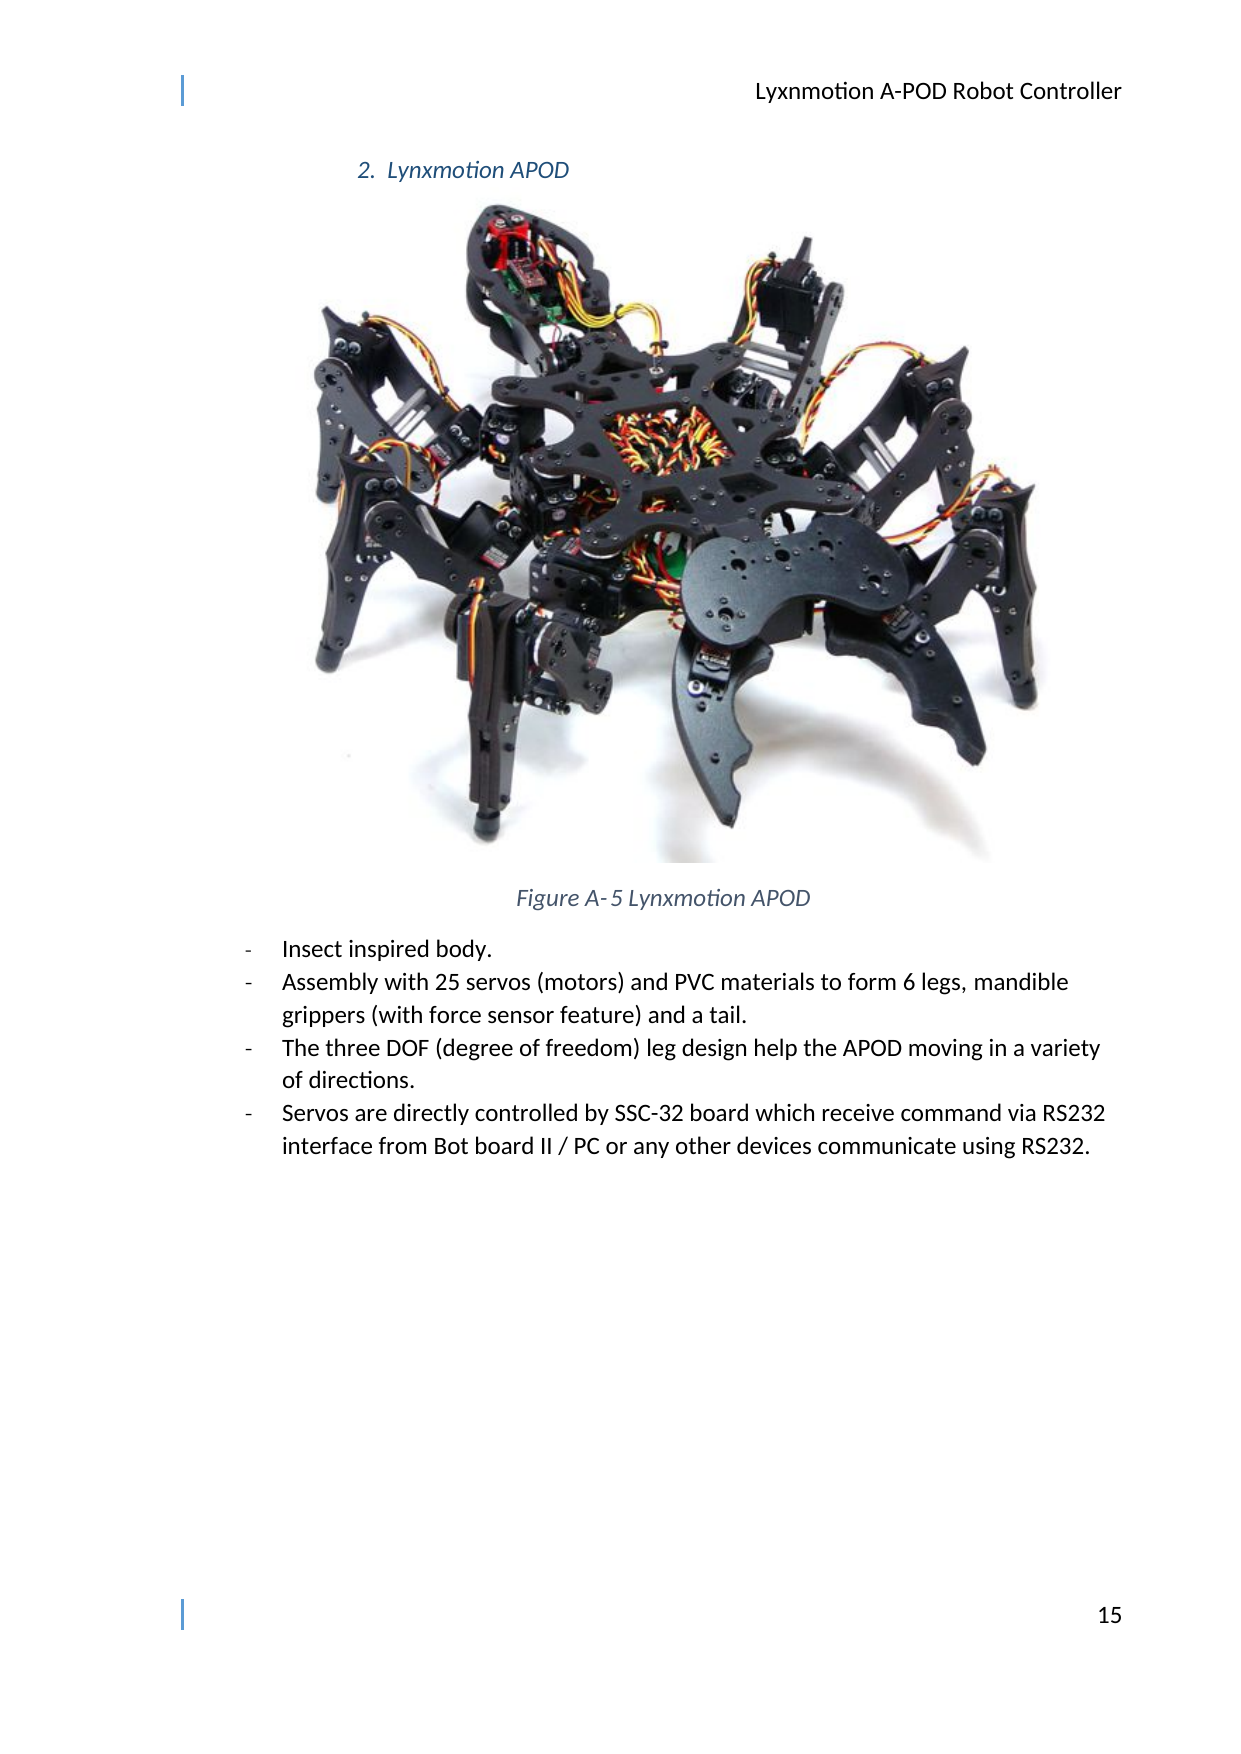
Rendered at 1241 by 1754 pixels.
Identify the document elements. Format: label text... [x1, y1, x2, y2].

list Assembly with 25 servos (motors) and PVC materials to form 6 legs, mandible grippers (with force sensor feature) and a tail. [244, 966, 1122, 1029]
list Servos are directly controlled by SSC-32 board which receive command via RS232 interface from Bot board II / PC or any other devices communicate using RS232. [244, 1098, 1122, 1161]
subtitle Lynxmotion APOD [357, 155, 1122, 185]
list Insect inspired body. [244, 933, 1122, 963]
text Figure A-5 Lynxmotion APOD [207, 882, 1122, 912]
picture [206, 187, 1107, 863]
list The three DOF (degree of freedom) leg design help the APOD moving in a variety of directions. [244, 1032, 1122, 1095]
